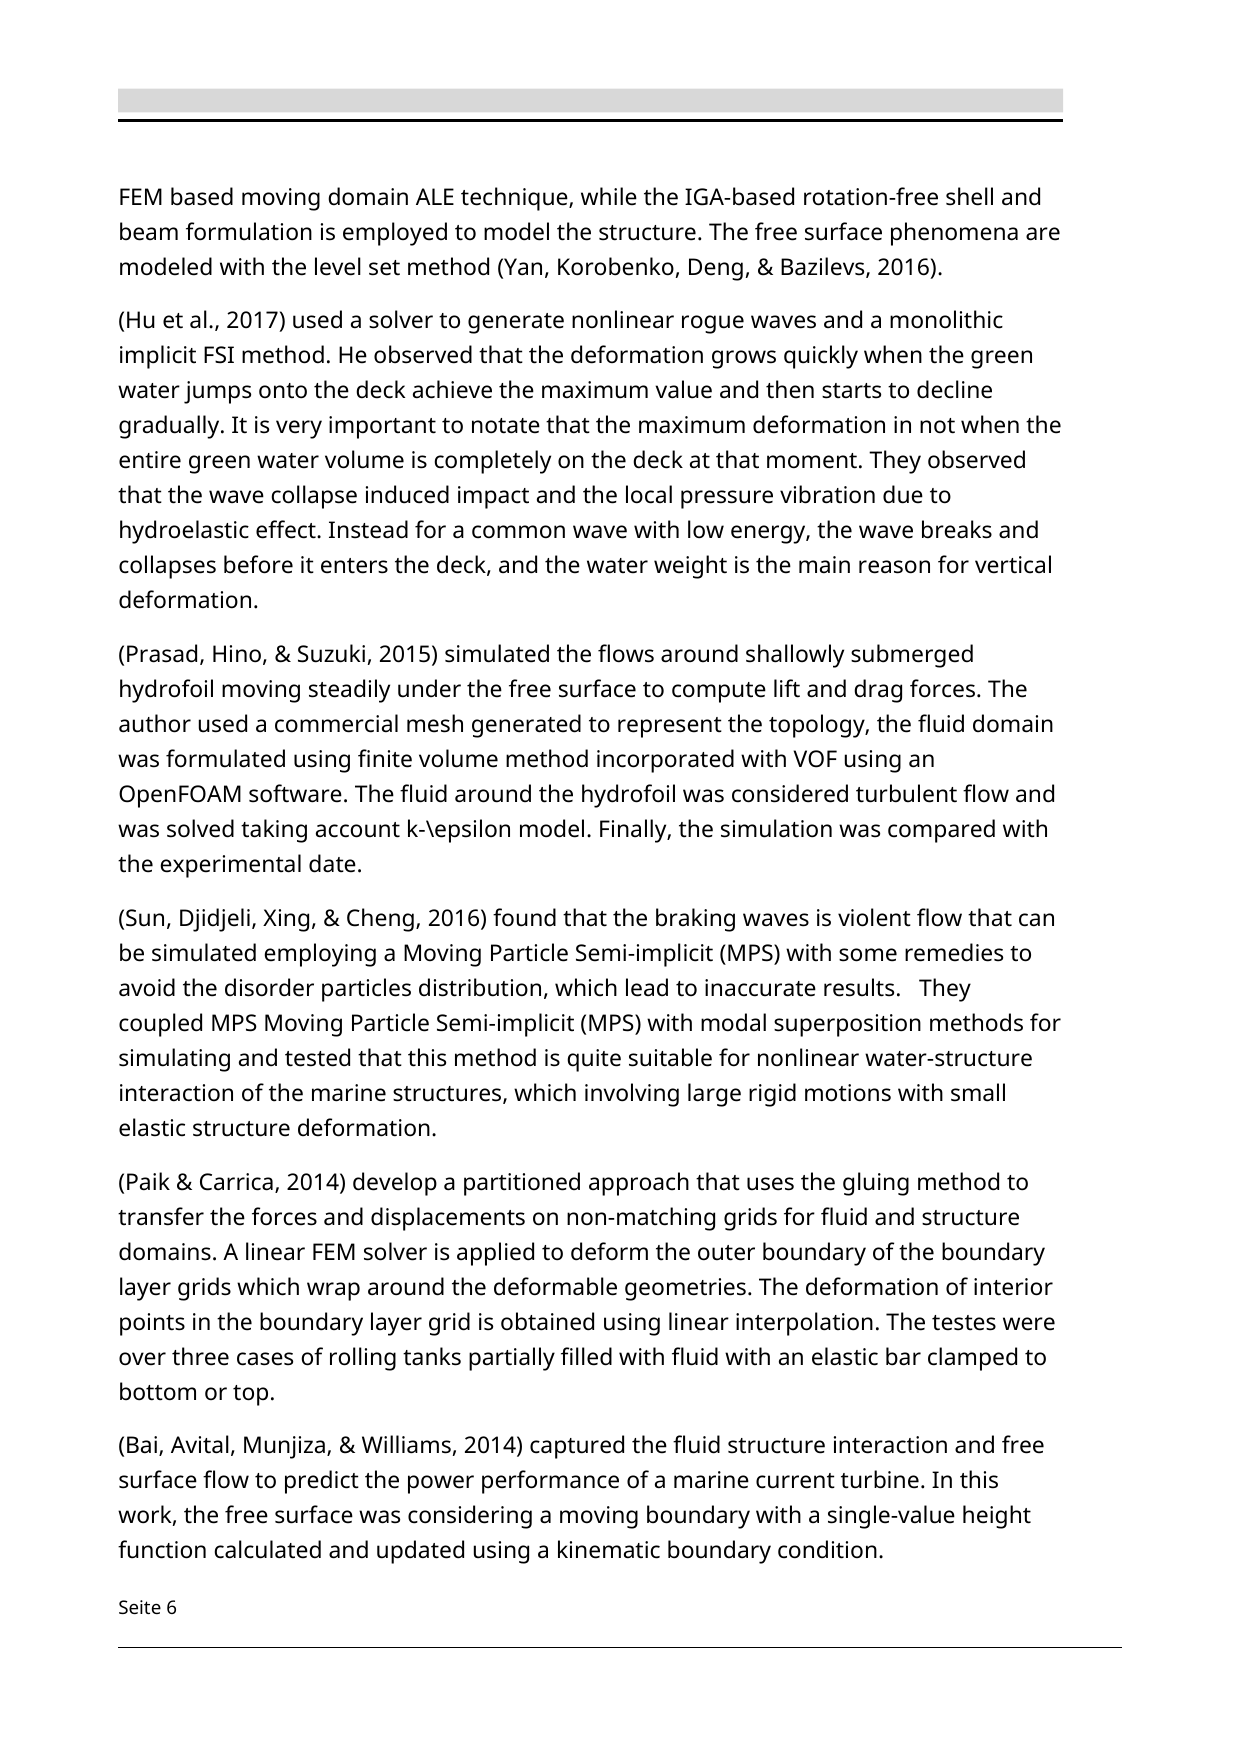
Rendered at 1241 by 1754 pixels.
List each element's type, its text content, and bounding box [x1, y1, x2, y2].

text (Paik & Carrica, 2014) develop a partitioned approach that uses the gluing method to transfer the forces and displacements on non-matching grids for fluid and structure domains. A linear FEM solver is applied to deform the outer boundary of the boundary layer grids which wrap around the deformable geometries. The deformation of interior points in the boundary layer grid is obtained using linear interpolation. The testes were over three cases of rolling tanks partially filled with fluid with an elastic bar clamped to bottom or top. [118, 1166, 1063, 1407]
text (Hu et al., 2017) used a solver to generate nonlinear rogue waves and a monolithic implicit FSI method. He observed that the deformation grows quickly when the green water jumps onto the deck achieve the maximum value and then starts to decline gradually. It is very important to notate that the maximum deformation in not when the entire green water volume is completely on the deck at that moment. They observed that the wave collapse induced impact and the local pressure vibration due to hydroelastic effect. Instead for a common wave with low energy, the wave breaks and collapses before it enters the deck, and the water weight is the main reason for vertical deformation. [118, 304, 1063, 616]
text (Bai, Avital, Munjiza, & Williams, 2014) captured the fluid structure interaction and free surface flow to predict the power performance of a marine current turbine. In this work, the free surface was considering a moving boundary with a single-value height function calculated and updated using a kinematic boundary condition. [118, 1429, 1063, 1566]
text (Prasad, Hino, & Suzuki, 2015) simulated the flows around shallowly submerged hydrofoil moving steadily under the free surface to compute lift and drag forces. The author used a commercial mesh generated to represent the topology, the fluid domain was formulated using finite volume method incorporated with VOF using an OpenFOAM software. The fluid around the hydrofoil was considered turbulent flow and was solved taking account k-\epsilon model. Finally, the simulation was compared with the experimental date. [118, 638, 1063, 879]
text (Sun, Djidjeli, Xing, & Cheng, 2016) found that the braking waves is violent flow that can be simulated employing a Moving Particle Semi-implicit (MPS) with some remedies to avoid the disorder particles distribution, which lead to inaccurate results. They coupled MPS Moving Particle Semi-implicit (MPS) with modal superposition methods for simulating and tested that this method is quite suitable for nonlinear water-structure interaction of the marine structures, which involving large rigid motions with small elastic structure deformation. [118, 902, 1063, 1143]
